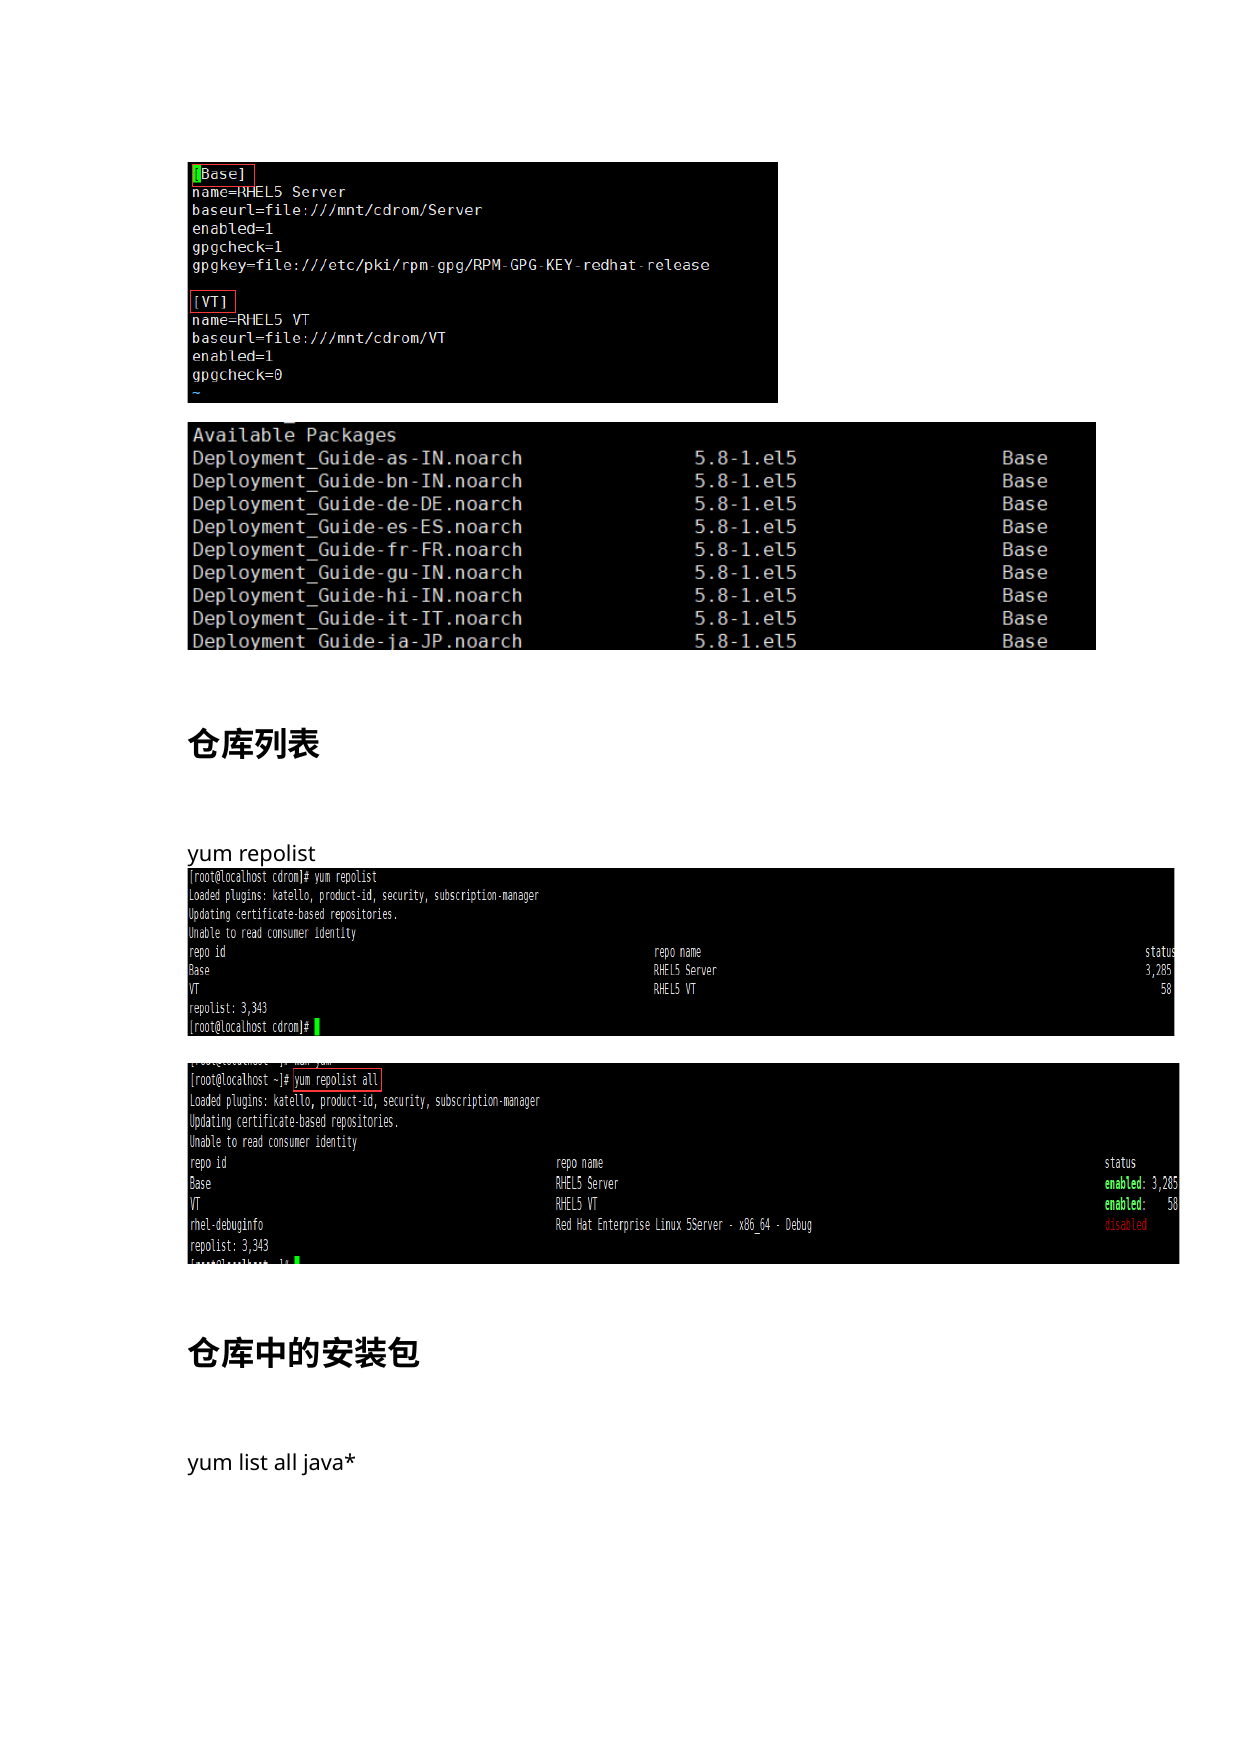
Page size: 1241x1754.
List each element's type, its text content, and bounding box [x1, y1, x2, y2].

picture [187, 868, 1175, 1036]
picture [187, 162, 778, 403]
text yum list all java* [187, 1446, 1053, 1478]
subtitle 仓库中的安装包 [187, 1318, 1053, 1383]
picture [187, 422, 1096, 650]
text yum repolist [187, 836, 1053, 868]
subtitle 仓库列表 [187, 709, 1053, 774]
picture [187, 1063, 1180, 1264]
